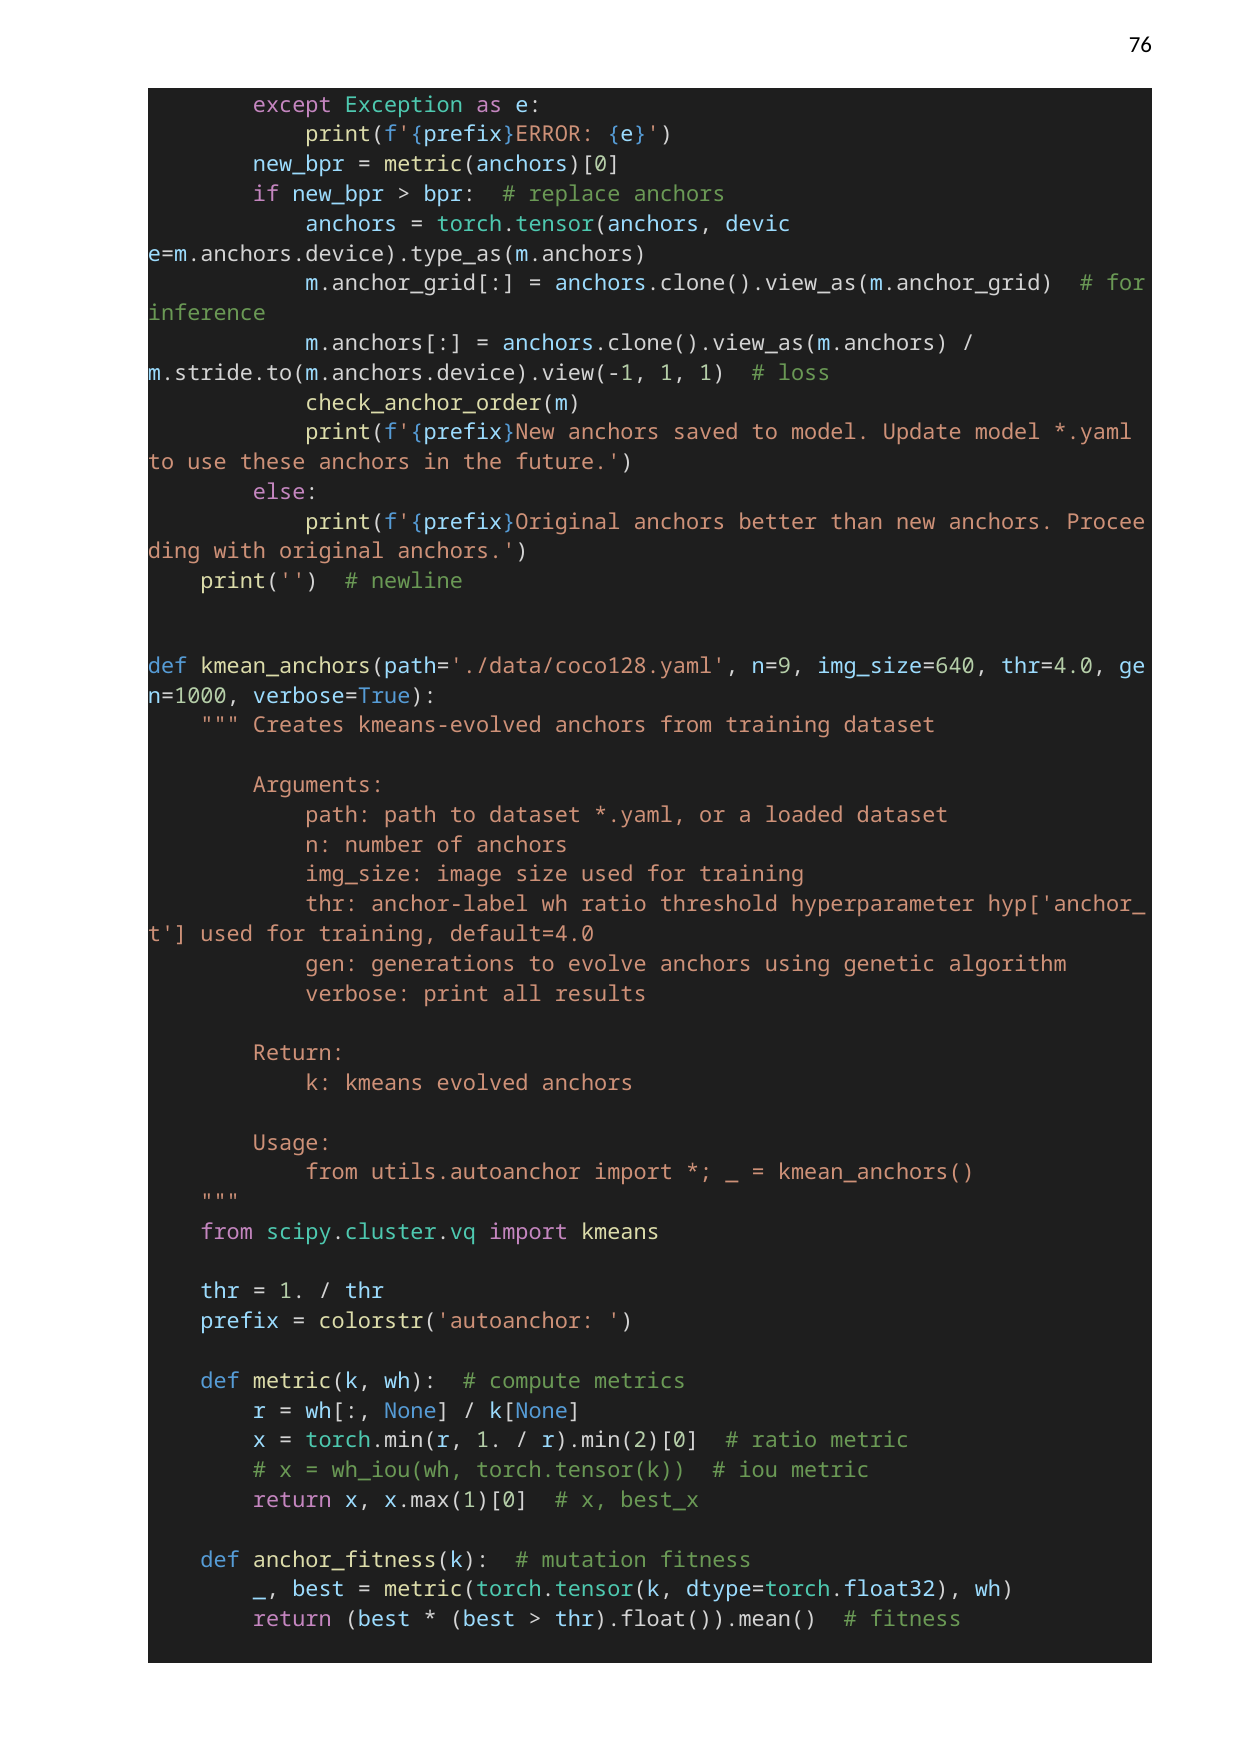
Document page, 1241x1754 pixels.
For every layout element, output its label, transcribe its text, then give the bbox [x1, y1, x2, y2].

text thr: anchor-label wh ratio threshold hyperparameter hyp['anchor_t'] used for training, default=4.0 [148, 888, 1152, 948]
text _, best = metric(torch.tensor(k, dtype=torch.float32), wh) [148, 1573, 1152, 1603]
text x = torch.min(r, 1. / r).min(2)[0] # ratio metric [148, 1424, 1152, 1454]
text Usage: [148, 1126, 1152, 1156]
text else: [148, 476, 1152, 506]
text print(f'{prefix}Original anchors better than new anchors. Proceeding with original anchors.') [148, 506, 1152, 565]
text prefix = colorstr('autoanchor: ') [148, 1305, 1152, 1335]
text return x, x.max(1)[0] # x, best_x [148, 1484, 1152, 1514]
text Arguments: [148, 769, 1152, 799]
text k: kmeans evolved anchors [148, 1067, 1152, 1097]
text r = wh[:, None] / k[None] [148, 1394, 1152, 1424]
text """ Creates kmeans-evolved anchors from training dataset [148, 709, 1152, 739]
text verbose: print all results [148, 977, 1152, 1007]
text def kmean_anchors(path='./data/coco128.yaml', n=9, img_size=640, thr=4.0, gen=1000, verbose=True): [148, 650, 1152, 709]
text except Exception as e: [148, 88, 1152, 118]
text def anchor_fitness(k): # mutation fitness [148, 1543, 1152, 1573]
text img_size: image size used for training [148, 858, 1152, 888]
text gen: generations to evolve anchors using genetic algorithm [148, 948, 1152, 977]
text thr = 1. / thr [148, 1275, 1152, 1305]
text check_anchor_order(m) [148, 386, 1152, 416]
text new_bpr = metric(anchors)[0] [148, 148, 1152, 178]
text from utils.autoanchor import *; _ = kmean_anchors() [148, 1156, 1152, 1186]
text def metric(k, wh): # compute metrics [148, 1365, 1152, 1394]
text # x = wh_iou(wh, torch.tensor(k)) # iou metric [148, 1454, 1152, 1484]
text Return: [148, 1037, 1152, 1067]
text return (best * (best > thr).float()).mean() # fitness [148, 1603, 1152, 1633]
text print('') # newline [148, 565, 1152, 595]
text path: path to dataset *.yaml, or a loaded dataset [148, 799, 1152, 828]
text m.anchor_grid[:] = anchors.clone().view_as(m.anchor_grid) # for inference [148, 267, 1152, 327]
text n: number of anchors [148, 828, 1152, 858]
text from scipy.cluster.vq import kmeans [148, 1216, 1152, 1246]
text """ [148, 1186, 1152, 1216]
text print(f'{prefix}New anchors saved to model. Update model *.yaml to use these anchors in the future.') [148, 416, 1152, 476]
text print(f'{prefix}ERROR: {e}') [148, 118, 1152, 148]
text if new_bpr > bpr: # replace anchors [148, 178, 1152, 208]
text anchors = torch.tensor(anchors, device=m.anchors.device).type_as(m.anchors) [148, 208, 1152, 267]
text m.anchors[:] = anchors.clone().view_as(m.anchors) / m.stride.to(m.anchors.device).view(-1, 1, 1) # loss [148, 327, 1152, 386]
